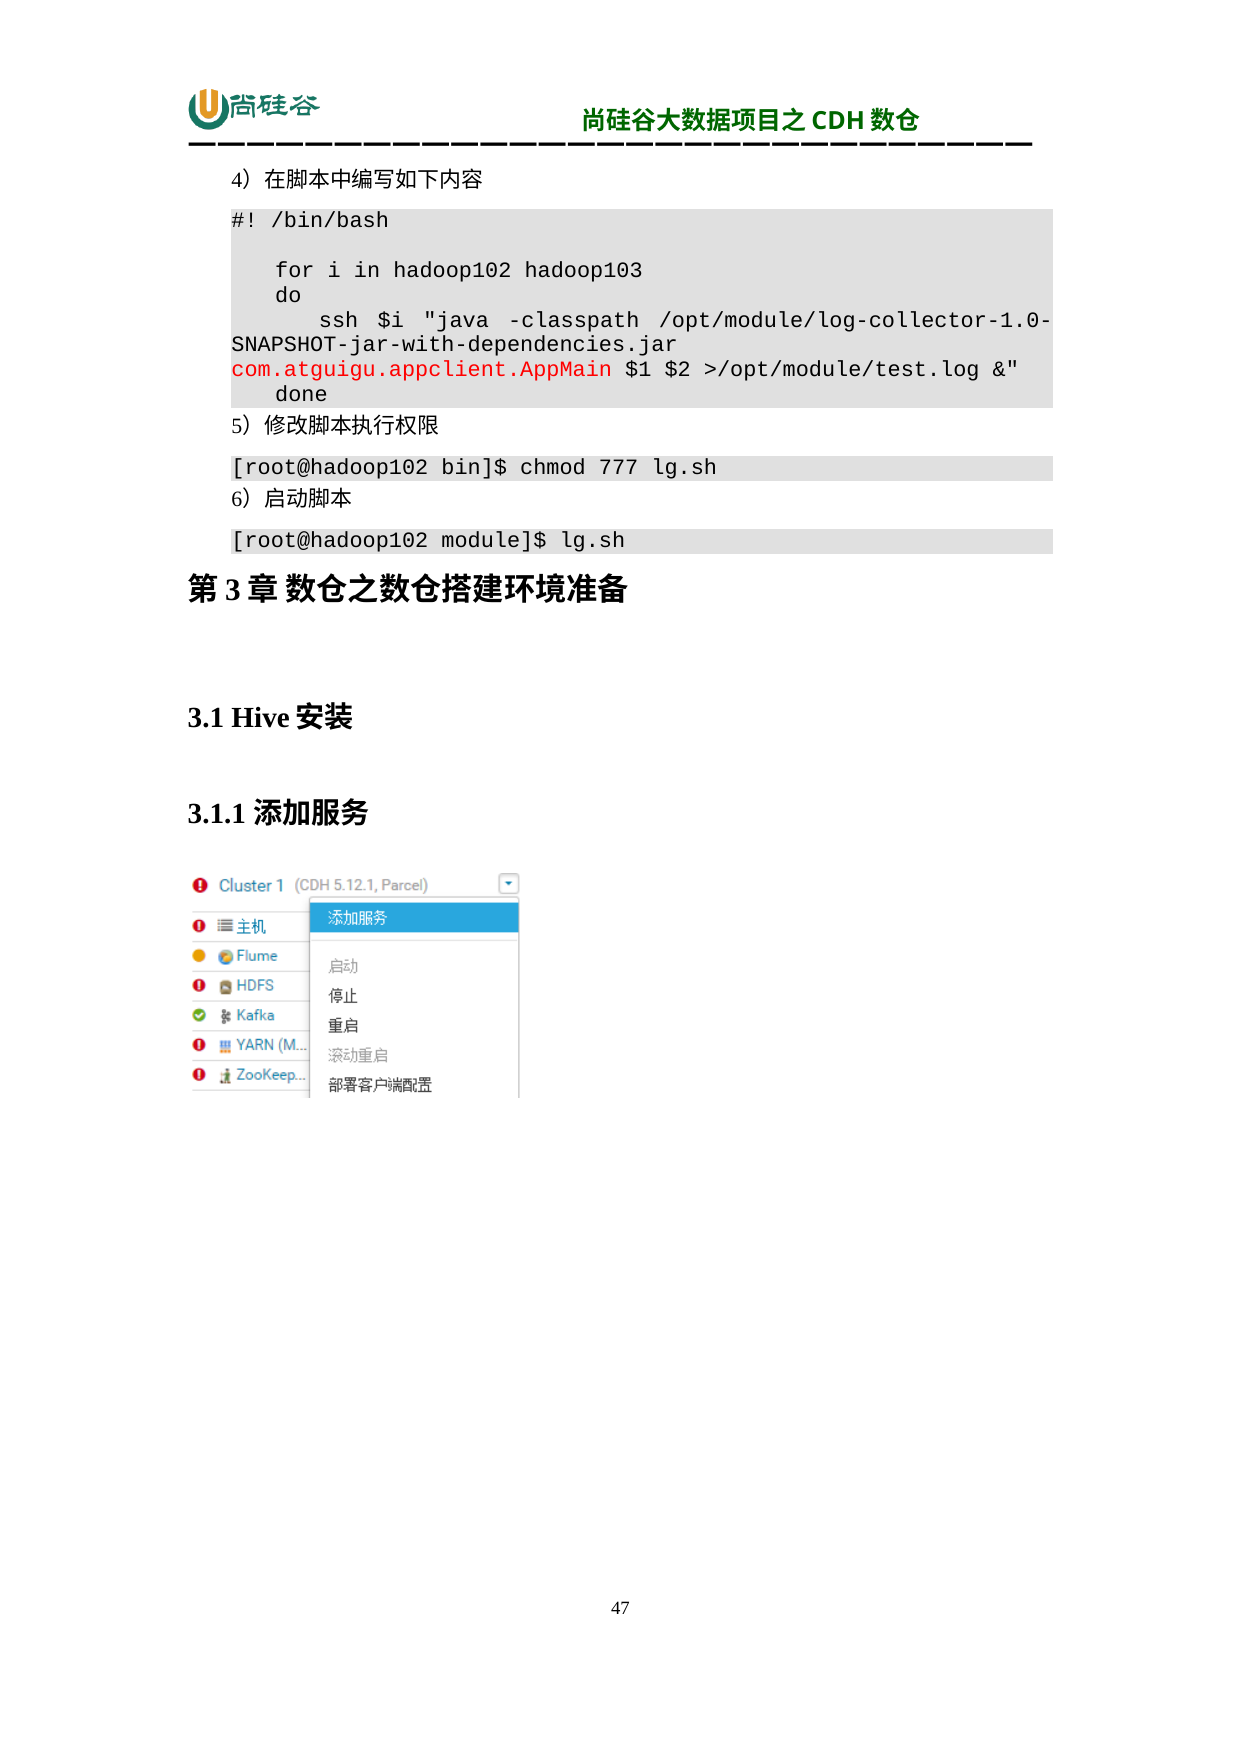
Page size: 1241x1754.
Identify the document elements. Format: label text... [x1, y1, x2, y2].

text 6）启动脚本 [187, 481, 1053, 513]
text do [231, 284, 1053, 309]
text [root@hadoop102 bin]$ chmod 777 lg.sh [231, 456, 1053, 481]
picture [187, 88, 320, 130]
subtitle 第3章 数仓之数仓搭建环境准备 [187, 554, 1053, 619]
text 3.1.1 添加服务 [187, 778, 1053, 843]
picture [187, 873, 520, 1098]
text 4）在脚本中编写如下内容 [187, 161, 1053, 194]
text [root@hadoop102 module]$ lg.sh [231, 529, 1053, 554]
text 5）修改脚本执行权限 [187, 408, 1053, 440]
text for i in hadoop102 hadoop103 [231, 259, 1053, 284]
text done [231, 383, 1053, 408]
text #! /bin/bash [231, 209, 1053, 234]
subtitle 3.1 Hive安装 [187, 682, 1053, 747]
text ssh $i "java -classpath /opt/module/log-collector-1.0-SNAPSHOT-jar-with-dependencies.jar com.atguigu.appclient.AppMain $1 $2 >/opt/module/test.log &" [231, 309, 1053, 383]
